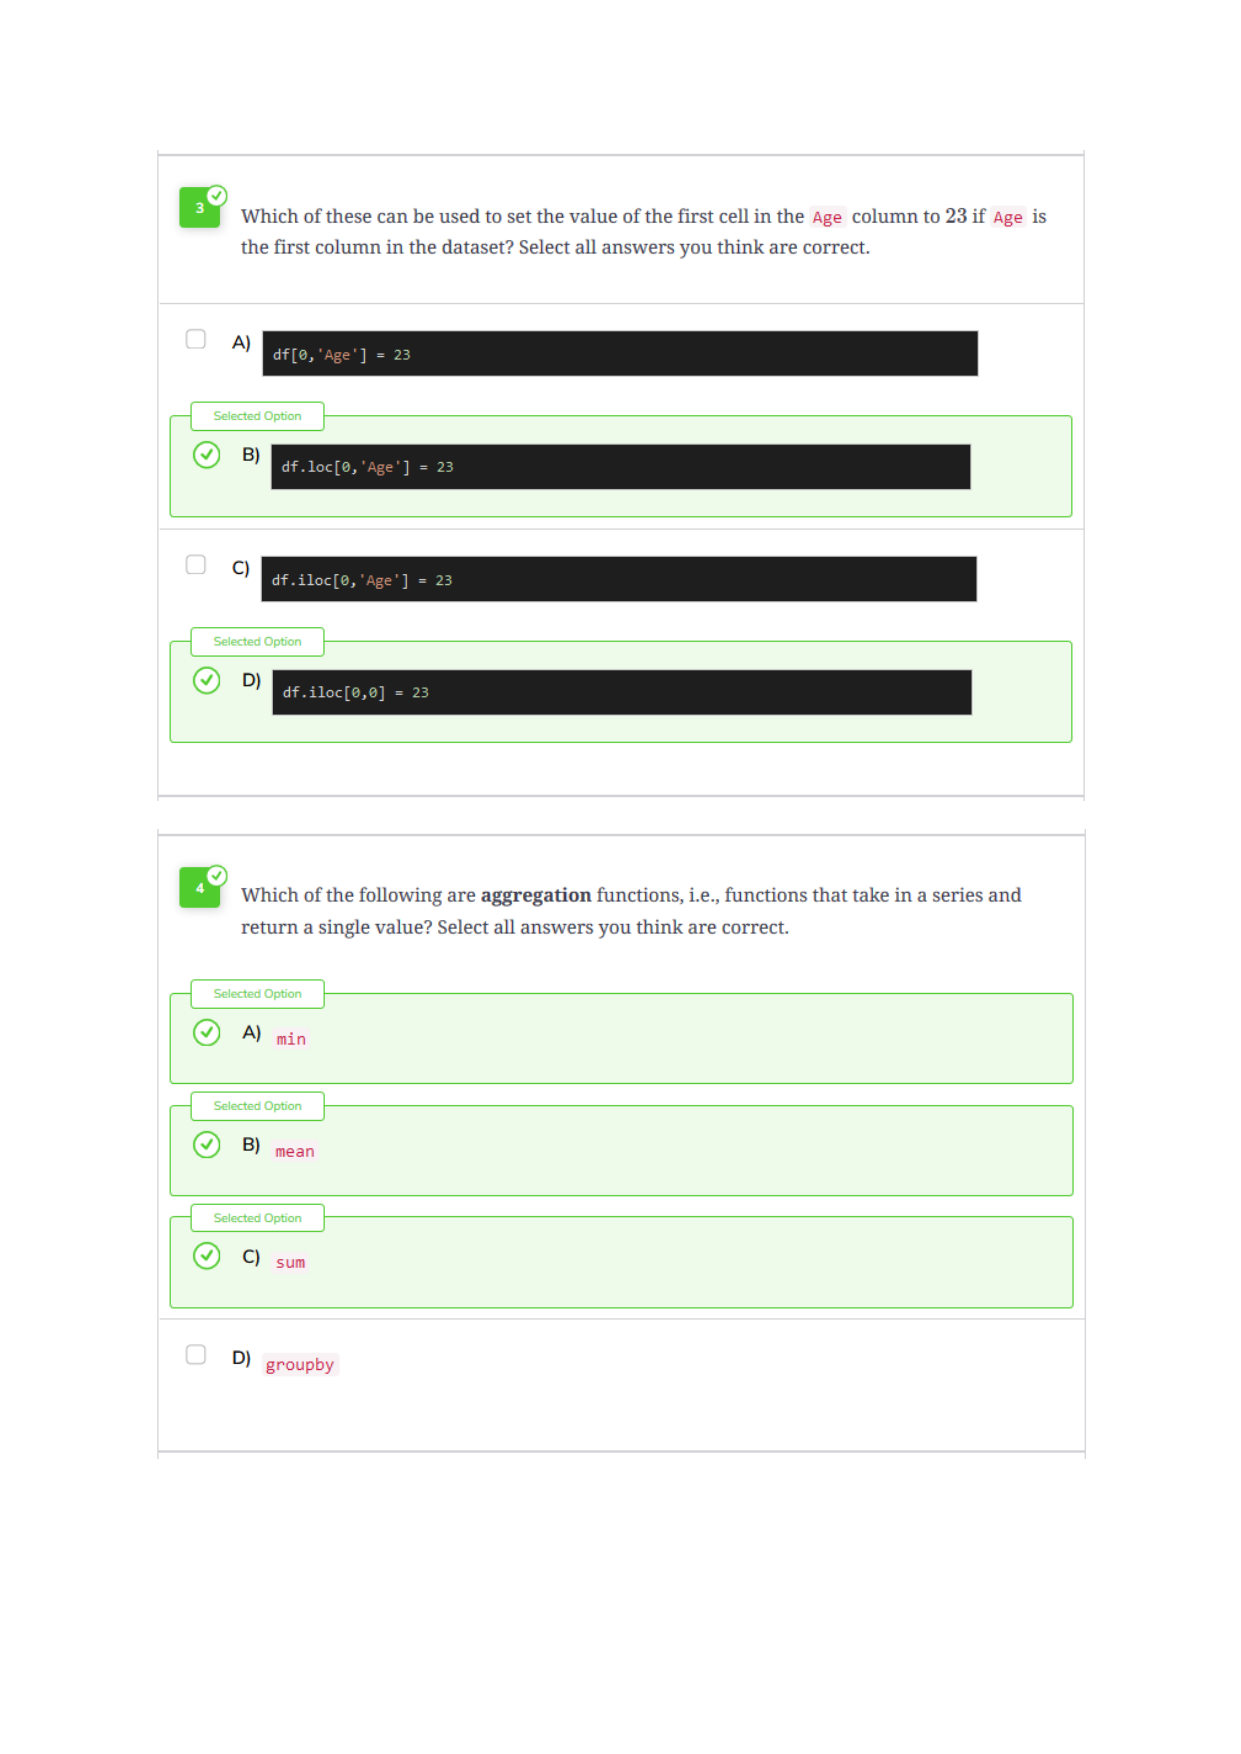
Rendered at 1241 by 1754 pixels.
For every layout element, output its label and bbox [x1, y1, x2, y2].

picture [150, 150, 1091, 801]
picture [150, 829, 1091, 1459]
